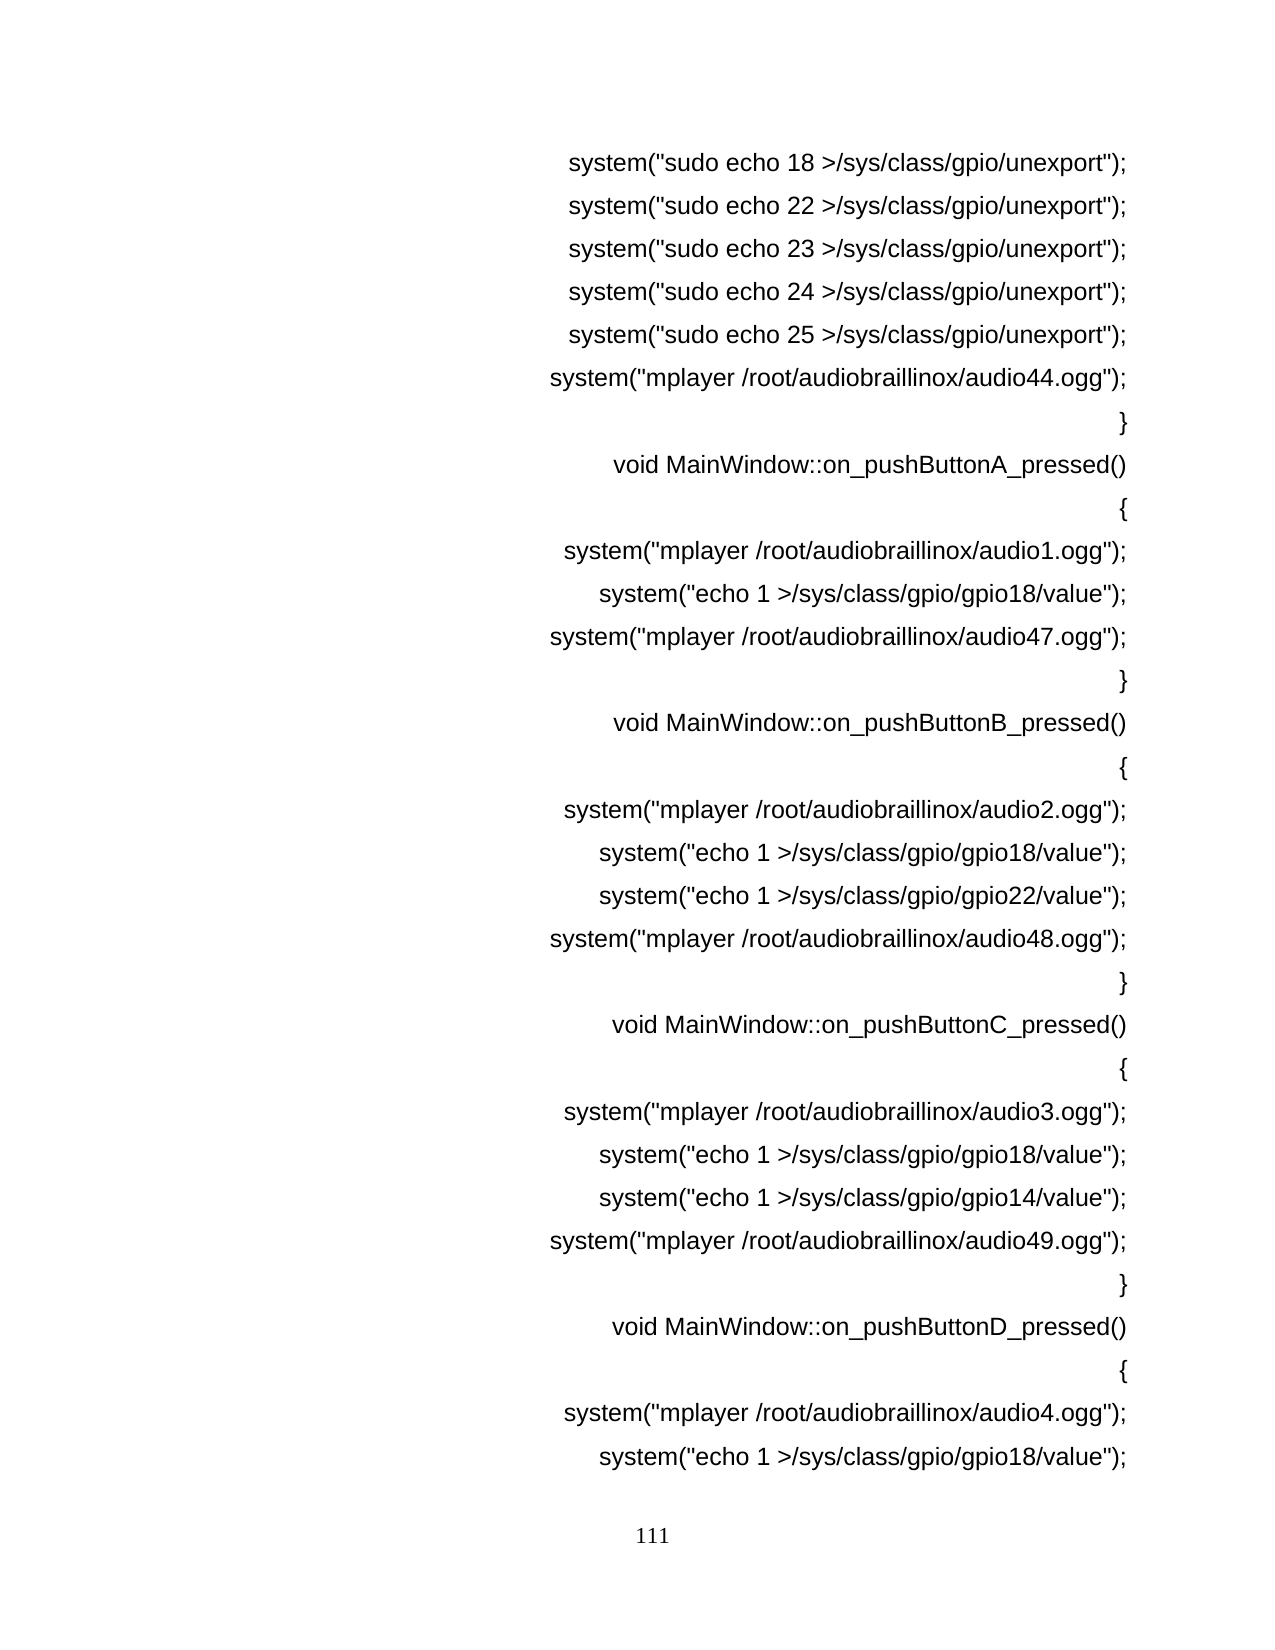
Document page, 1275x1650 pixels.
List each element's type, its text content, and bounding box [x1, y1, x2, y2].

text system("mplayer /root/audiobraillinox/audio47.ogg"); [177, 622, 1127, 651]
text system("echo 1 >/sys/class/gpio/gpio14/value"); [177, 1183, 1127, 1211]
text { [177, 1053, 1127, 1082]
text { [177, 751, 1127, 780]
text } [177, 665, 1127, 694]
text system("mplayer /root/audiobraillinox/audio1.ogg"); [177, 536, 1127, 564]
text { [177, 493, 1127, 521]
text system("echo 1 >/sys/class/gpio/gpio18/value"); [177, 1441, 1127, 1470]
text system("mplayer /root/audiobraillinox/audio3.ogg"); [177, 1096, 1127, 1125]
text } [177, 967, 1127, 996]
text system("mplayer /root/audiobraillinox/audio4.ogg"); [177, 1398, 1127, 1427]
text system("sudo echo 25 >/sys/class/gpio/unexport"); [177, 320, 1127, 349]
text system("mplayer /root/audiobraillinox/audio44.ogg"); [177, 363, 1127, 392]
text system("echo 1 >/sys/class/gpio/gpio18/value"); [177, 838, 1127, 866]
text system("echo 1 >/sys/class/gpio/gpio18/value"); [177, 1139, 1127, 1168]
text { [177, 1355, 1127, 1384]
text void MainWindow::on_pushButtonD_pressed() [177, 1312, 1127, 1341]
text system("mplayer /root/audiobraillinox/audio49.ogg"); [177, 1226, 1127, 1254]
text void MainWindow::on_pushButtonB_pressed() [177, 708, 1127, 737]
text system("mplayer /root/audiobraillinox/audio2.ogg"); [177, 794, 1127, 823]
text system("sudo echo 23 >/sys/class/gpio/unexport"); [177, 234, 1127, 263]
text system("sudo echo 18 >/sys/class/gpio/unexport"); [177, 148, 1127, 176]
text system("mplayer /root/audiobraillinox/audio48.ogg"); [177, 924, 1127, 953]
text } [177, 406, 1127, 435]
text system("echo 1 >/sys/class/gpio/gpio18/value"); [177, 579, 1127, 608]
text system("sudo echo 24 >/sys/class/gpio/unexport"); [177, 277, 1127, 306]
text system("echo 1 >/sys/class/gpio/gpio22/value"); [177, 881, 1127, 909]
text system("sudo echo 22 >/sys/class/gpio/unexport"); [177, 191, 1127, 219]
text void MainWindow::on_pushButtonA_pressed() [177, 449, 1127, 478]
text void MainWindow::on_pushButtonC_pressed() [177, 1010, 1127, 1039]
text } [177, 1269, 1127, 1298]
